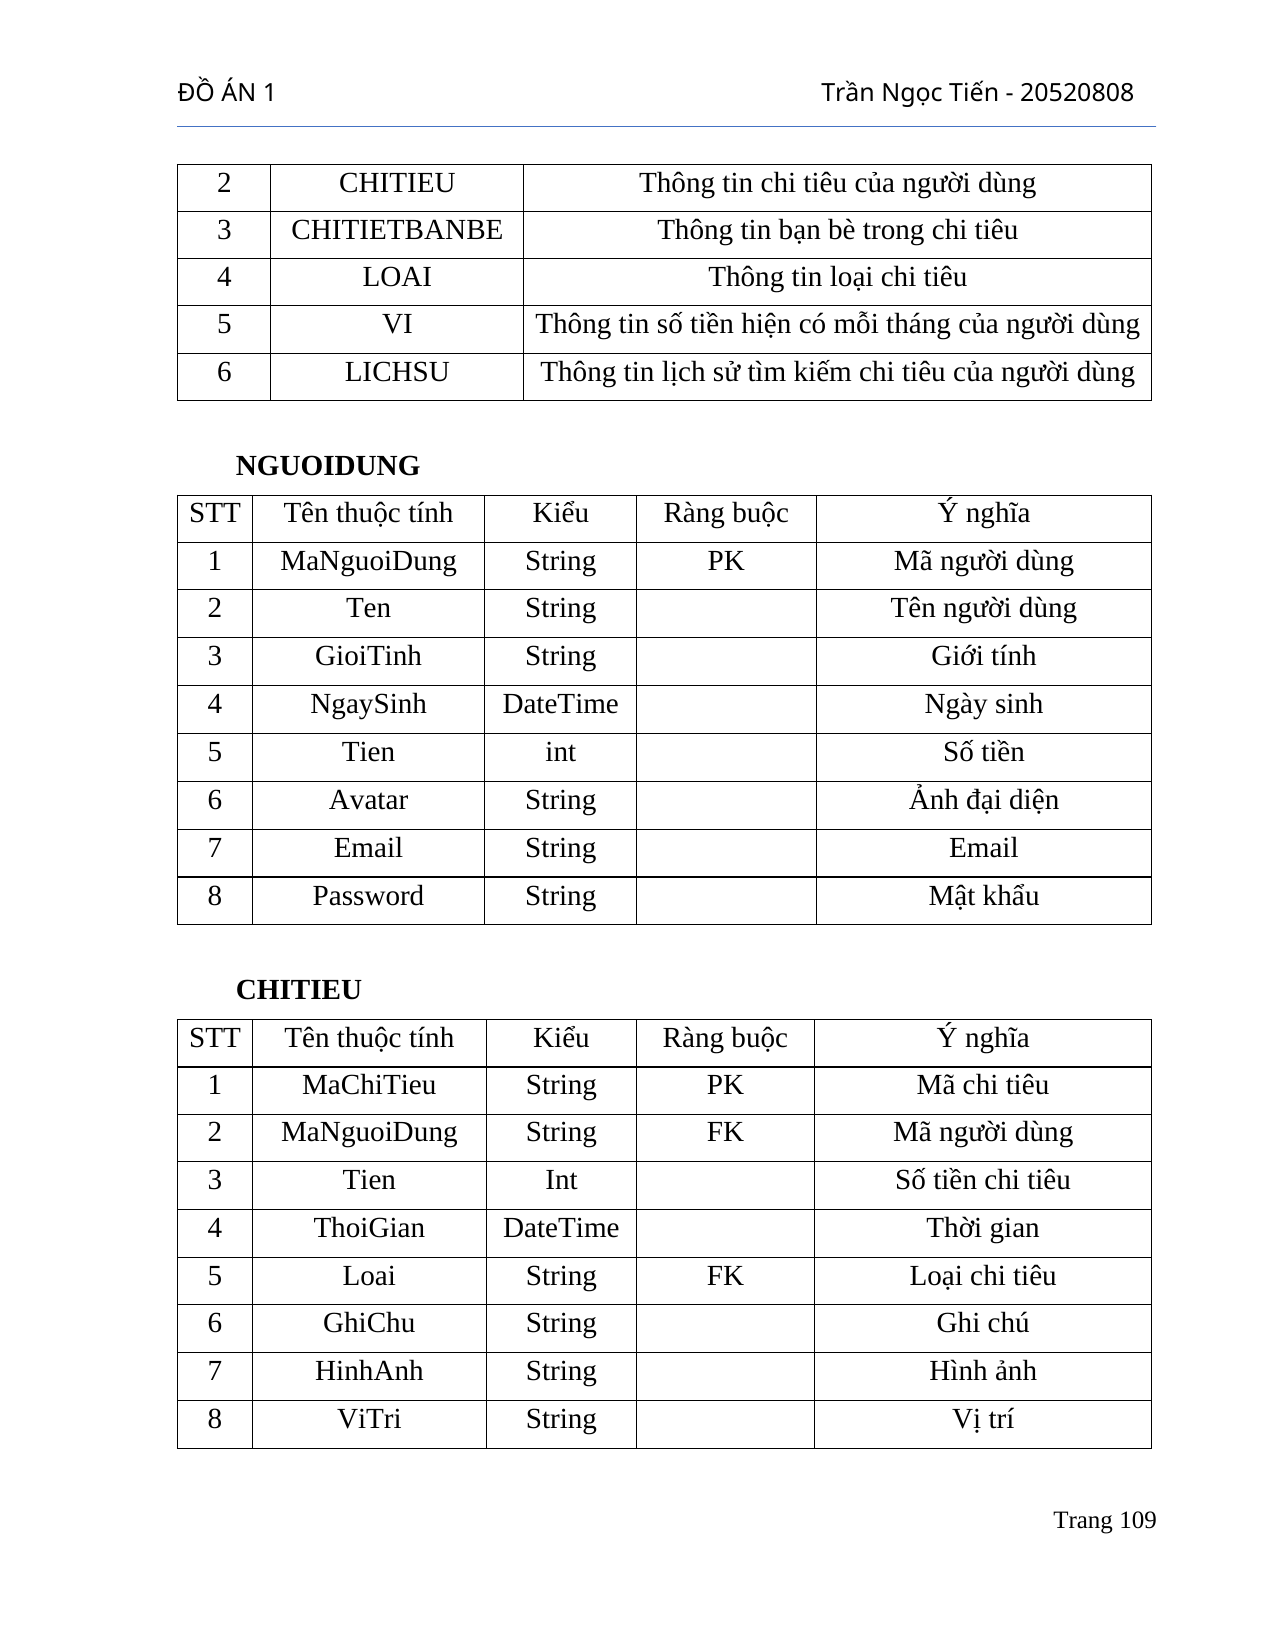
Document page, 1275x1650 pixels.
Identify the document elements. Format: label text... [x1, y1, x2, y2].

table_cell Tien [253, 1162, 486, 1209]
table_cell Email [253, 830, 484, 876]
table_header Ý nghĩa [817, 496, 1151, 542]
table_cell DateTime [485, 686, 636, 733]
table_cell Thông tin loại chi tiêu [524, 259, 1151, 305]
table_cell GioiTinh [253, 638, 484, 685]
table_cell [637, 1210, 814, 1257]
table_cell String [487, 1401, 636, 1447]
table_cell Ngày sinh [817, 686, 1151, 733]
table_cell DateTime [487, 1210, 636, 1257]
table_cell 2 [178, 165, 270, 211]
table_cell Giới tính [817, 638, 1151, 685]
table_header Tên thuộc tính [253, 1020, 486, 1066]
table_cell HinhAnh [253, 1353, 486, 1399]
table_cell Hình ảnh [815, 1353, 1151, 1399]
table_cell PK [637, 543, 816, 589]
table_cell Ten [253, 590, 484, 637]
table_cell 6 [178, 782, 252, 828]
table_cell Avatar [253, 782, 484, 828]
table_cell Thời gian [815, 1210, 1151, 1257]
table_cell 3 [178, 212, 270, 258]
table_cell String [485, 878, 636, 924]
table_cell LICHSU [271, 354, 523, 400]
table_cell GhiChu [253, 1305, 486, 1352]
table_cell 3 [178, 638, 252, 685]
table_header Kiểu [487, 1020, 636, 1066]
table_cell String [487, 1115, 636, 1161]
table_header Ý nghĩa [815, 1020, 1151, 1066]
table_cell 2 [178, 1115, 252, 1161]
table_header Ràng buộc [637, 1020, 814, 1066]
table_cell String [485, 590, 636, 637]
table_cell FK [637, 1258, 814, 1304]
table_cell Mã người dùng [817, 543, 1151, 589]
table_cell [637, 638, 816, 685]
table_cell String [485, 638, 636, 685]
table_cell Mật khẩu [817, 878, 1151, 924]
table_cell Password [253, 878, 484, 924]
table_cell 1 [178, 543, 252, 589]
table_cell 5 [178, 1258, 252, 1304]
table_cell [637, 878, 816, 924]
table_header Ràng buộc [637, 496, 816, 542]
table_cell 4 [178, 1210, 252, 1257]
table_cell ThoiGian [253, 1210, 486, 1257]
table_cell PK [637, 1068, 814, 1113]
table_cell String [487, 1305, 636, 1352]
table_cell 1 [178, 1068, 252, 1113]
table_cell NgaySinh [253, 686, 484, 733]
table_cell 4 [178, 259, 270, 305]
table_cell FK [637, 1115, 814, 1161]
table_cell [637, 734, 816, 781]
table_cell int [485, 734, 636, 781]
table_cell 3 [178, 1162, 252, 1209]
table_cell String [487, 1068, 636, 1113]
table_cell MaChiTieu [253, 1068, 486, 1113]
table_cell 5 [178, 306, 270, 353]
table_cell String [485, 543, 636, 589]
text NGUOIDUNG [177, 448, 1156, 481]
table_cell 4 [178, 686, 252, 733]
table_cell Loại chi tiêu [815, 1258, 1151, 1304]
table_cell 2 [178, 590, 252, 637]
table_cell String [487, 1353, 636, 1399]
table_cell 6 [178, 354, 270, 400]
text CHITIEU [177, 972, 1156, 1006]
table_cell VI [271, 306, 523, 353]
table_cell Vị trí [815, 1401, 1151, 1447]
table_cell 7 [178, 1353, 252, 1399]
table_cell Thông tin số tiền hiện có mỗi tháng của người dùng [524, 306, 1151, 353]
table_cell String [485, 782, 636, 828]
table_cell Ảnh đại diện [817, 782, 1151, 828]
table_cell Tien [253, 734, 484, 781]
table_cell Số tiền chi tiêu [815, 1162, 1151, 1209]
table_cell CHITIETBANBE [271, 212, 523, 258]
table_cell Loai [253, 1258, 486, 1304]
table_cell Email [817, 830, 1151, 876]
table_header Kiểu [485, 496, 636, 542]
table_cell LOAI [271, 259, 523, 305]
table_cell String [485, 830, 636, 876]
table_cell MaNguoiDung [253, 543, 484, 589]
table_cell MaNguoiDung [253, 1115, 486, 1161]
table_cell [637, 1401, 814, 1447]
table_cell 8 [178, 878, 252, 924]
table_cell 6 [178, 1305, 252, 1352]
table_cell Số tiền [817, 734, 1151, 781]
table_header Tên thuộc tính [253, 496, 484, 542]
table_cell 7 [178, 830, 252, 876]
table_cell [637, 1305, 814, 1352]
table_cell Thông tin bạn bè trong chi tiêu [524, 212, 1151, 258]
table_cell [637, 1353, 814, 1399]
table_cell [637, 590, 816, 637]
table_cell ViTri [253, 1401, 486, 1447]
table_cell [637, 782, 816, 828]
table_cell [637, 686, 816, 733]
table_cell Thông tin lịch sử tìm kiếm chi tiêu của người dùng [524, 354, 1151, 400]
table_cell Ghi chú [815, 1305, 1151, 1352]
table_cell CHITIEU [271, 165, 523, 211]
table_cell Mã chi tiêu [815, 1068, 1151, 1113]
table_cell Tên người dùng [817, 590, 1151, 637]
table_cell 5 [178, 734, 252, 781]
table_cell String [487, 1258, 636, 1304]
table_cell Thông tin chi tiêu của người dùng [524, 165, 1151, 211]
table_cell [637, 1162, 814, 1209]
table_cell 8 [178, 1401, 252, 1447]
table_cell [637, 830, 816, 876]
table_cell Mã người dùng [815, 1115, 1151, 1161]
table_cell Int [487, 1162, 636, 1209]
table_header STT [178, 496, 252, 542]
table_header STT [178, 1020, 252, 1066]
